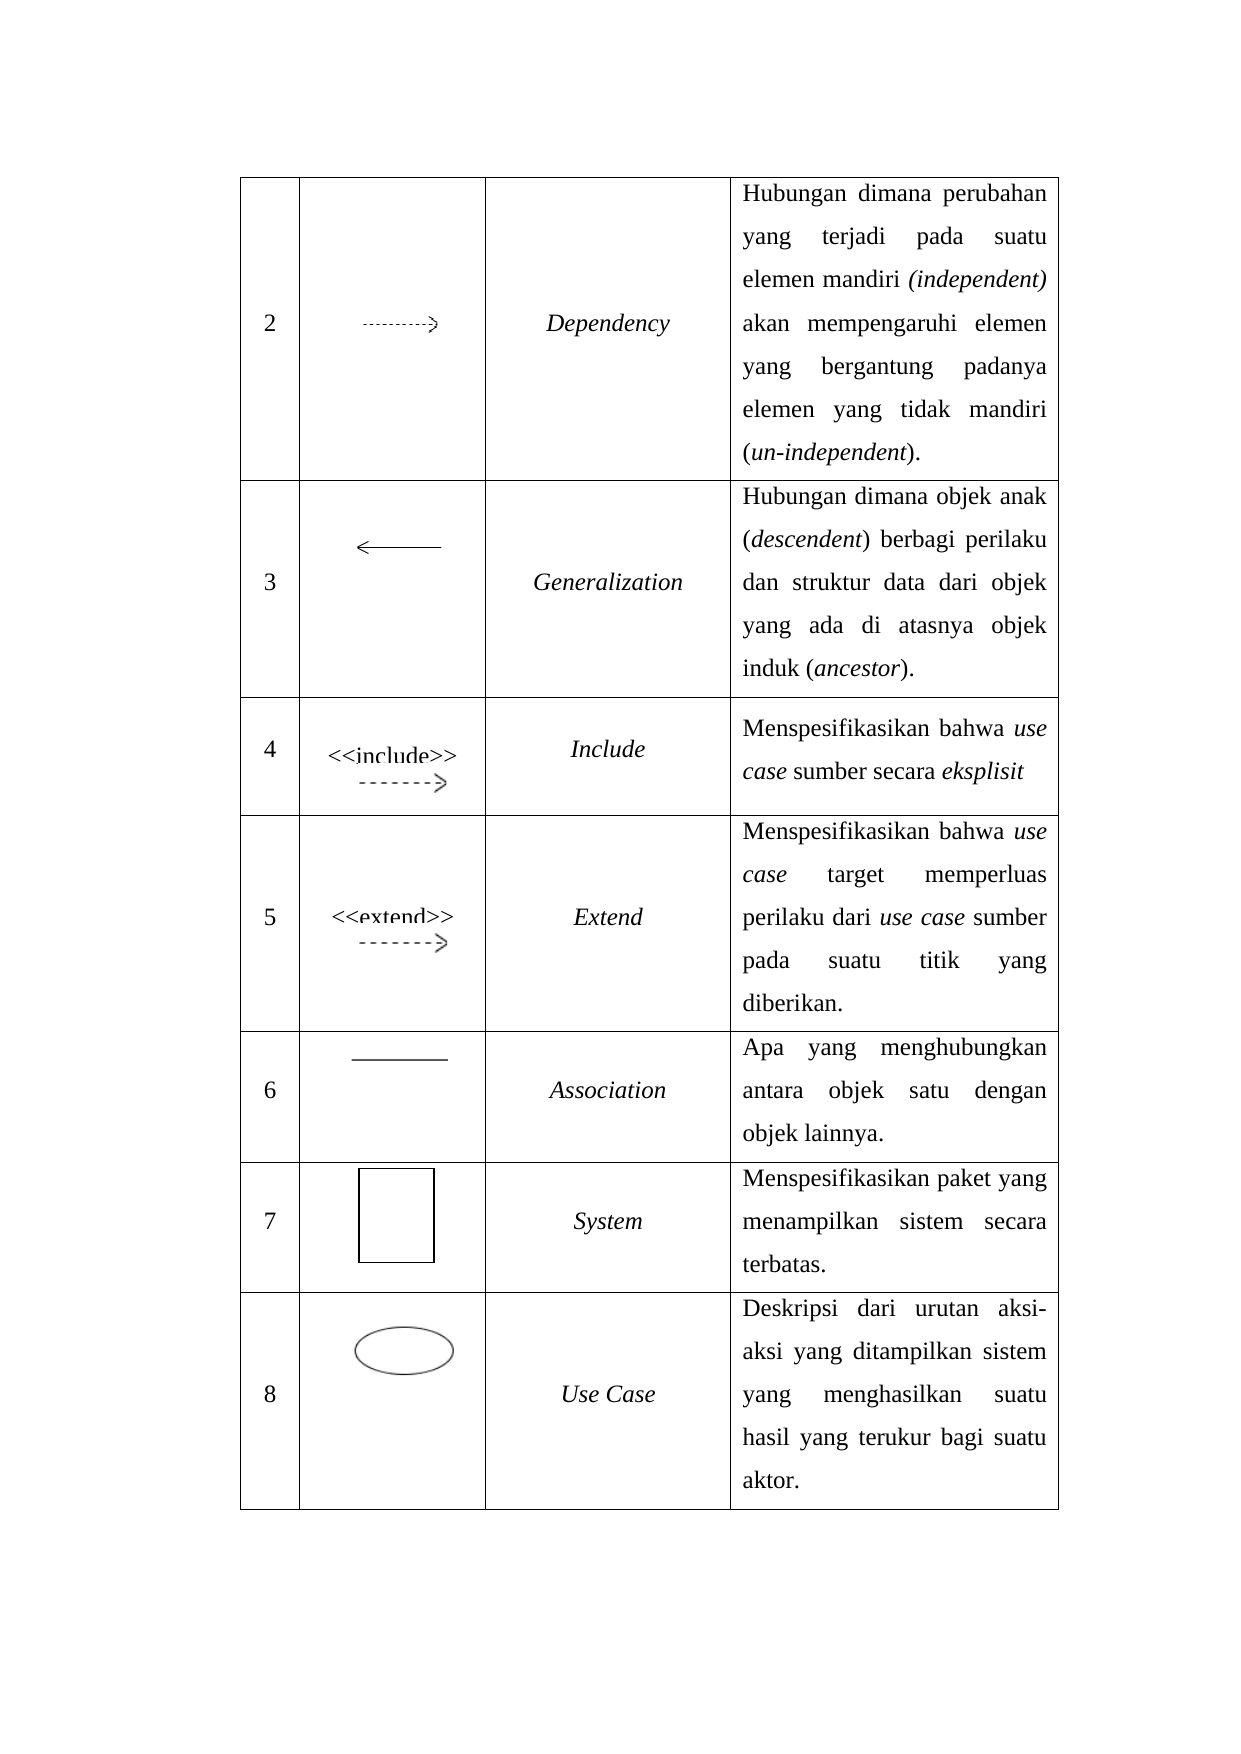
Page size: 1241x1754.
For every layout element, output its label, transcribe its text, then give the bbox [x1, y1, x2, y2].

table_cell [300, 481, 485, 697]
table_cell 5 [241, 816, 299, 1031]
table_cell Hubungan dimana perubahan yang terjadi pada suatu elemen mandiri (independent) akan mempengaruhi elemen yang bergantung padanya elemen yang tidak mandiri (un-independent). [731, 178, 1058, 480]
table_cell Apa yang menghubungkan antara objek satu dengan objek lainnya. [731, 1032, 1058, 1162]
table_cell [300, 1163, 485, 1292]
table_cell 3 [241, 481, 299, 697]
table_cell 8 [241, 1293, 299, 1508]
table_cell Include [486, 698, 730, 815]
table_cell <<include>> [300, 698, 485, 815]
picture [360, 304, 438, 347]
table_cell 4 [241, 698, 299, 815]
table_cell Deskripsi dari urutan aksi-aksi yang ditampilkan sistem yang menghasilkan suatu hasil yang terukur bagi suatu aktor. [731, 1293, 1058, 1508]
table_cell Menspesifikasikan bahwa use case target memperluas perilaku dari use case sumber pada suatu titik yang diberikan. [731, 816, 1058, 1031]
table_cell 6 [241, 1032, 299, 1162]
table_cell Extend [486, 816, 730, 1031]
table_cell 7 [241, 1163, 299, 1292]
picture [351, 1039, 448, 1083]
table_cell Menspesifikasikan paket yang menampilkan sistem secara terbatas. [731, 1163, 1058, 1292]
picture [357, 528, 442, 572]
table_cell Dependency [486, 178, 730, 480]
picture [358, 923, 448, 968]
table_cell <<extend>> [300, 816, 485, 1031]
table_cell Hubungan dimana objek anak (descendent) berbagi perilaku dan struktur data dari objek yang ada di atasnya objek induk (ancestor). [731, 481, 1058, 697]
table_cell 2 [241, 178, 299, 480]
picture [345, 1322, 460, 1381]
table_cell Use Case [486, 1293, 730, 1508]
table_cell [300, 1293, 485, 1508]
table_cell Menspesifikasikan bahwa use case sumber secara eksplisit [731, 698, 1058, 815]
picture [358, 763, 447, 808]
table_cell Association [486, 1032, 730, 1162]
table_cell Generalization [486, 481, 730, 697]
table_cell [300, 178, 485, 480]
table_cell [300, 1032, 485, 1162]
table_cell System [486, 1163, 730, 1292]
